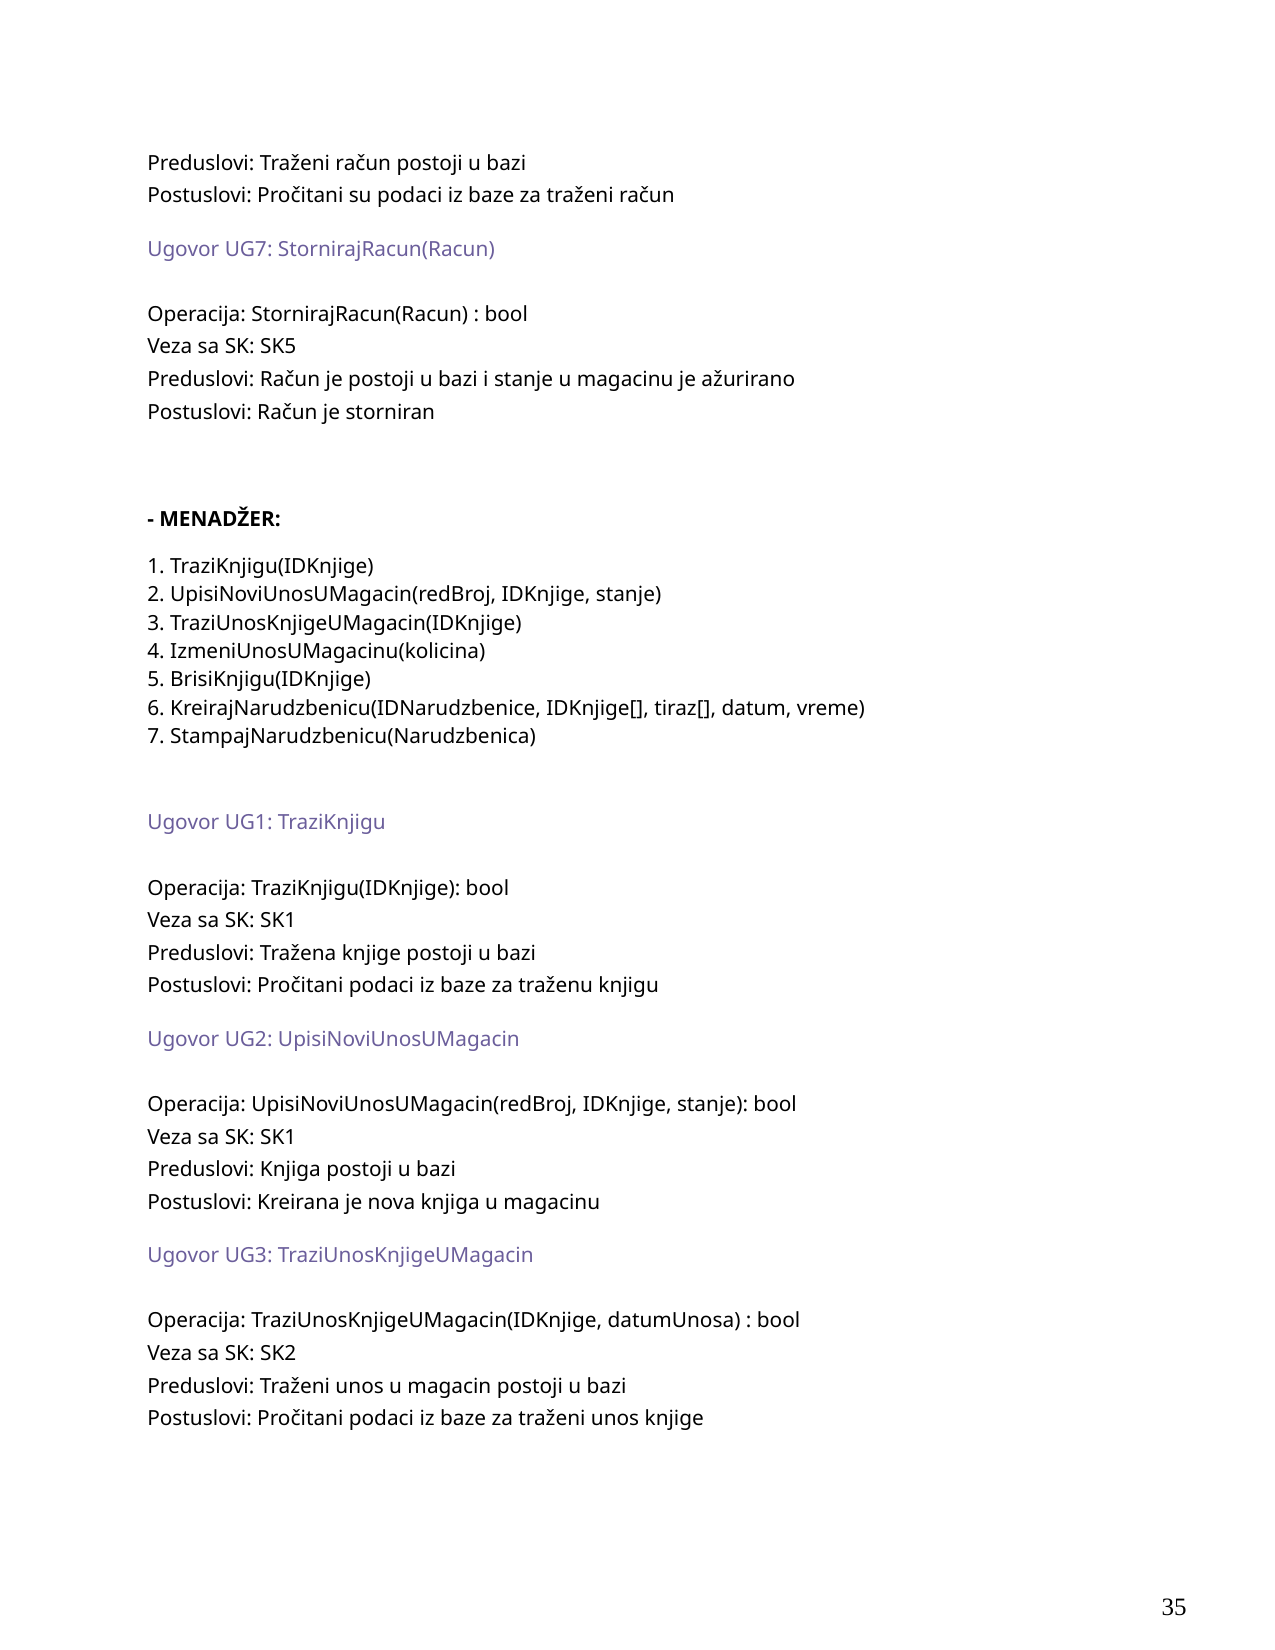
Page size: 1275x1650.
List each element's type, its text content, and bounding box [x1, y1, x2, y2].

text Ugovor UG3: TraziUnosKnjigeUMagacin Operacija: TraziUnosKnjigeUMagacin(IDKnjige, datumUnosa) : bool Veza sa SK: SK2 Preduslovi: Traženi unos u magacin postoji u bazi Postuslovi: Pročitani podaci iz baze za traženi unos knjige [147, 1240, 1186, 1432]
text 1. TraziKnjigu(IDKnjige) 2. UpisiNoviUnosUMagacin(redBroj, IDKnjige, stanje) 3. TraziUnosKnjigeUMagacin(IDKnjige) 4. IzmeniUnosUMagacinu(kolicina) 5. BrisiKnjigu(IDKnjige) 6. KreirajNarudzbenicu(IDNarudzbenice, IDKnjige[], tiraz[], datum, vreme) 7. StampajNarudzbenicu(Narudzbenica) [147, 551, 1186, 750]
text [147, 148, 1186, 209]
text Ugovor UG7: StornirajRacun(Racun) Operacija: StornirajRacun(Racun) : bool Veza sa SK: SK5 Preduslovi: Račun je postoji u bazi i stanje u magacinu je ažurirano Postuslovi: Račun je storniran [147, 234, 1186, 425]
text Ugovor UG2: UpisiNoviUnosUMagacin Operacija: UpisiNoviUnosUMagacin(redBroj, IDKnjige, stanje): bool Veza sa SK: SK1 Preduslovi: Knjiga postoji u bazi Postuslovi: Kreirana je nova knjiga u magacinu [147, 1024, 1186, 1215]
text Ugovor UG1: TraziKnjigu Operacija: TraziKnjigu(IDKnjige): bool Veza sa SK: SK1 Preduslovi: Tražena knjige postoji u bazi Postuslovi: Pročitani podaci iz baze za traženu knjigu [147, 807, 1186, 999]
text - MENADŽER: [147, 504, 1186, 532]
